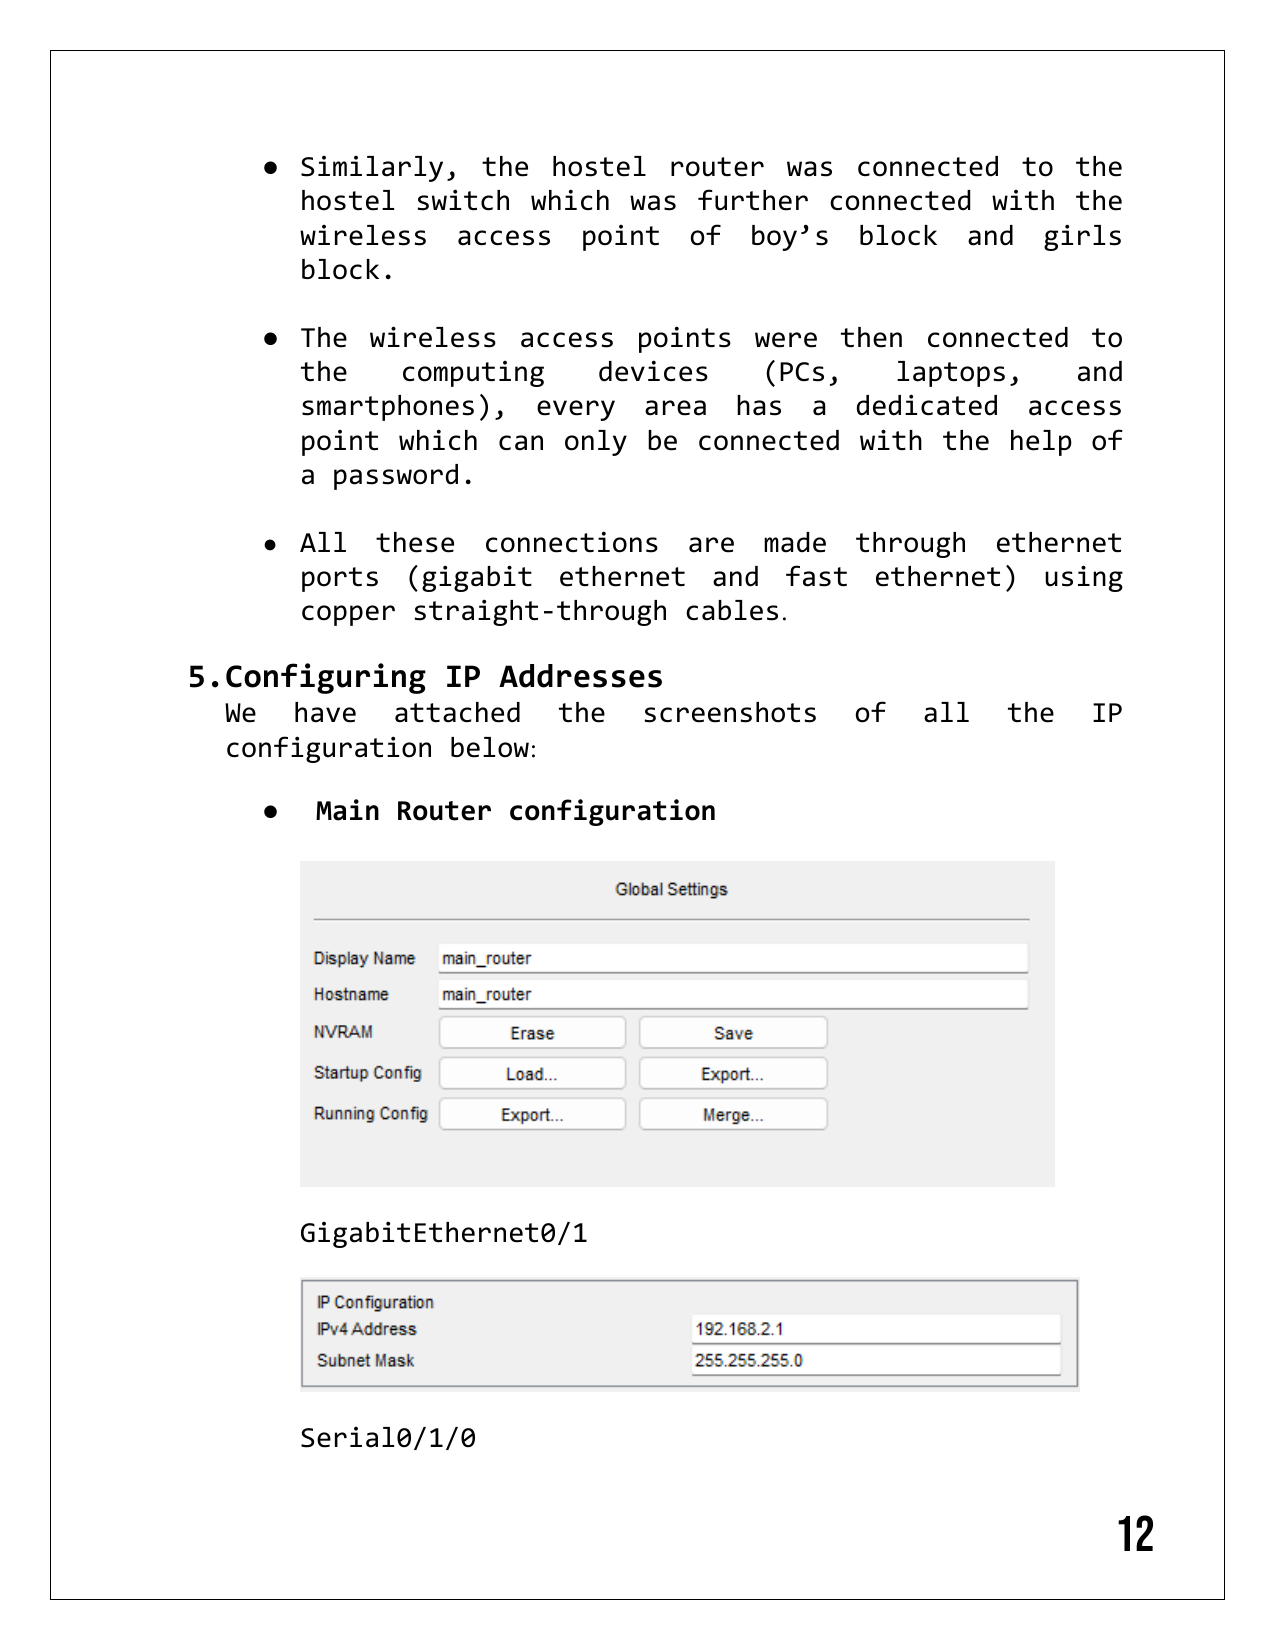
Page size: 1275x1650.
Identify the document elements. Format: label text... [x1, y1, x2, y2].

picture [300, 1277, 1080, 1392]
list All these connections are made through ethernet ports (gigabit ethernet and fast ethernet) using copper straight-through cables. [262, 526, 1125, 628]
list Configuring IP Addresses [187, 657, 1125, 696]
text Serial0/1/0 [300, 1420, 1125, 1482]
text GigabitEthernet0/1 [300, 1215, 1125, 1277]
list The wireless access points were then connected to the computing devices (PCs, laptops, and smartphones), every area has a dedicated access point which can only be connected with the help of a password. [262, 321, 1125, 492]
picture [300, 861, 1055, 1187]
text We have attached the screenshots of all the IP configuration below: [225, 696, 1125, 764]
list Main Router configuration [262, 793, 1125, 827]
list Similarly, the hostel router was connected to the hostel switch which was further connected with the wireless access point of boy’s block and girls block. [262, 150, 1125, 287]
